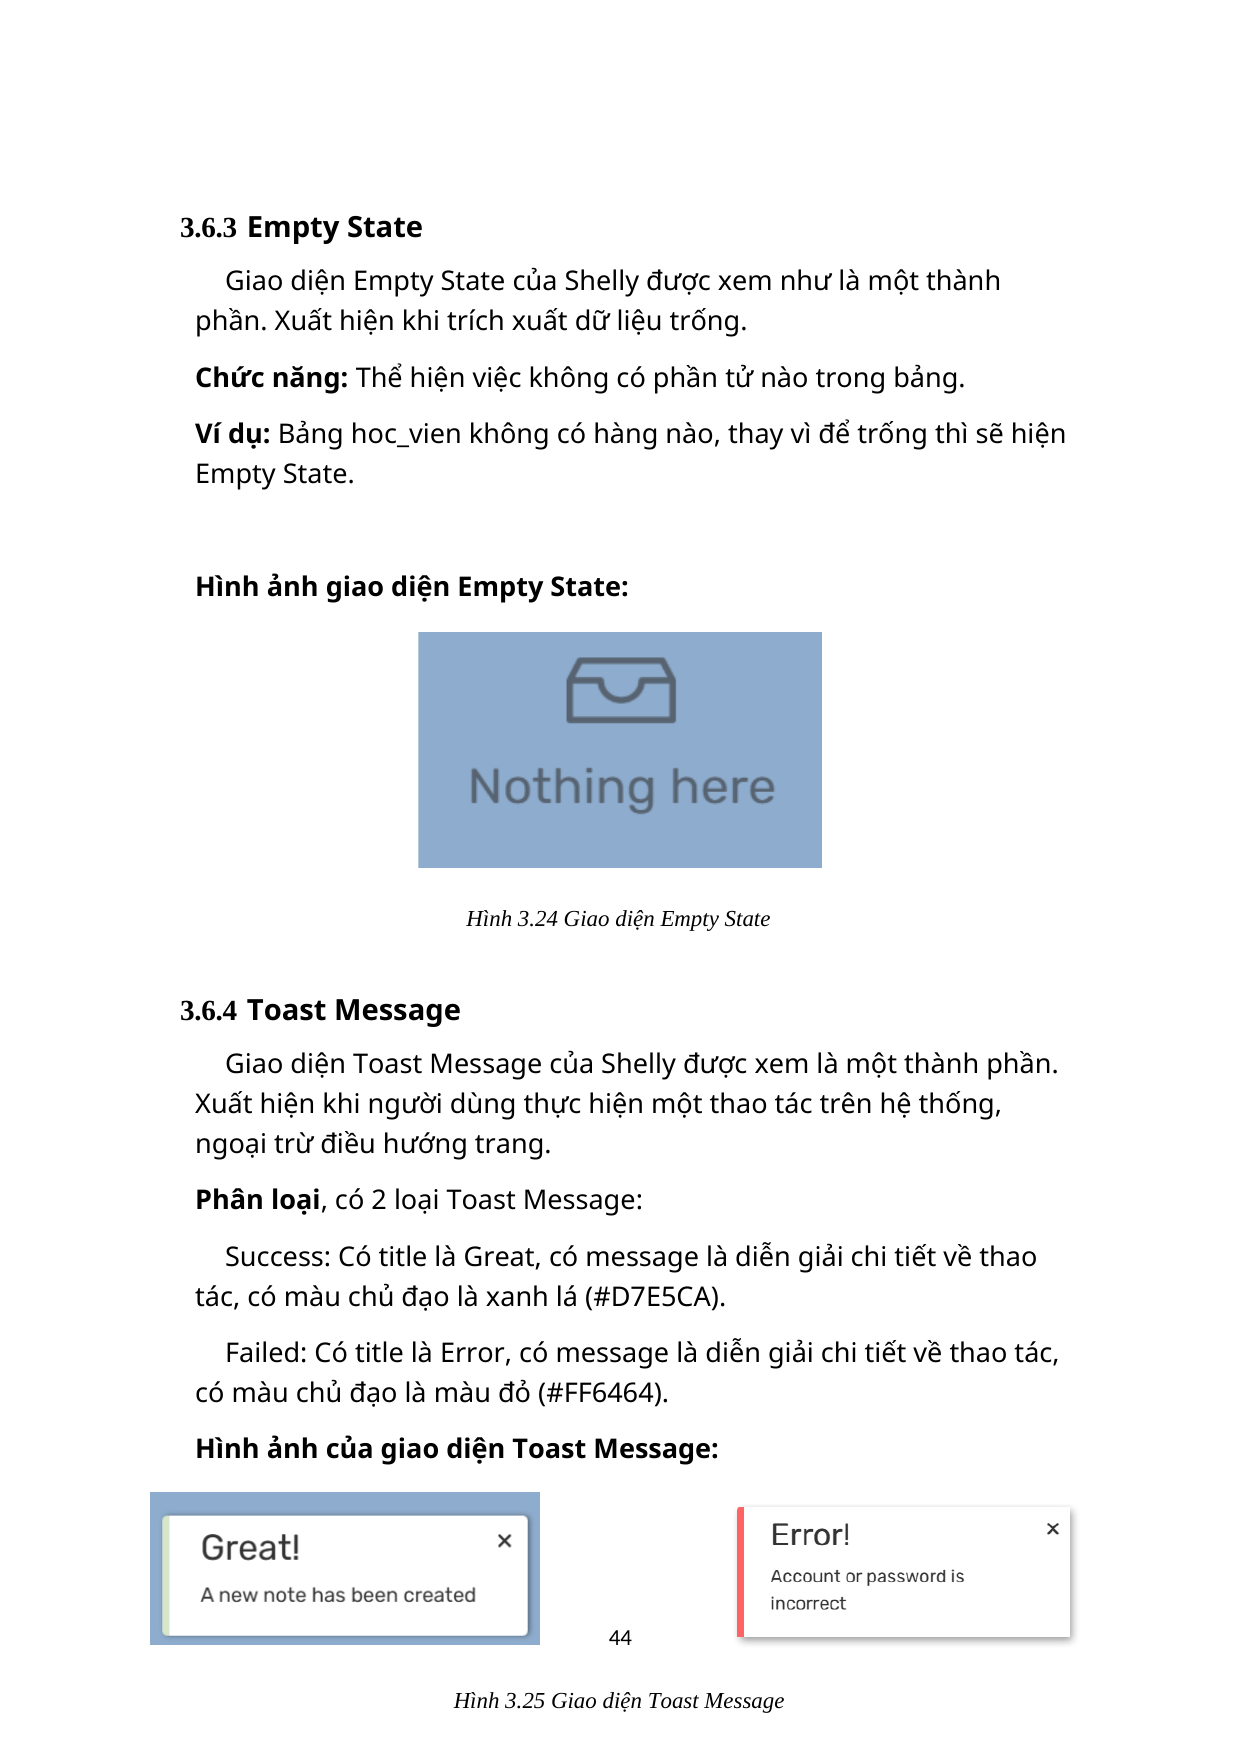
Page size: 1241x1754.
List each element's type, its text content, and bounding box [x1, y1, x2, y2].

picture [150, 1492, 540, 1645]
subtitle Empty State [180, 206, 1060, 246]
picture [737, 1507, 1070, 1637]
text Hình ảnh của giao diện Toast Message: [195, 1430, 1075, 1467]
text Chức năng: Thể hiện việc không có phần tử nào trong bảng. [195, 358, 1075, 395]
text Hình ảnh giao diện Empty State: [195, 567, 1075, 604]
text Giao diện Empty State của Shelly được xem như là một thành phần. Xuất hiện khi trích xuất dữ liệu trống. [195, 262, 1075, 338]
text Ví dụ: Bảng hoc_vien không có hàng nào, thay vì để trống thì sẽ hiện Empty State. [195, 414, 1075, 491]
text Phân loại, có 2 loại Toast Message: [195, 1181, 1075, 1218]
text Success: Có title là Great, có message là diễn giải chi tiết về thao tác, có màu chủ đạo là xanh lá (#D7E5CA). [195, 1237, 1075, 1314]
text Failed: Có title là Error, có message là diễn giải chi tiết về thao tác, có màu chủ đạo là màu đỏ (#FF6464). [195, 1333, 1075, 1410]
picture [418, 632, 822, 868]
text Giao diện Toast Message của Shelly được xem là một thành phần. Xuất hiện khi người dùng thực hiện một thao tác trên hệ thống, ngoại trừ điều hướng trang. [195, 1045, 1075, 1161]
